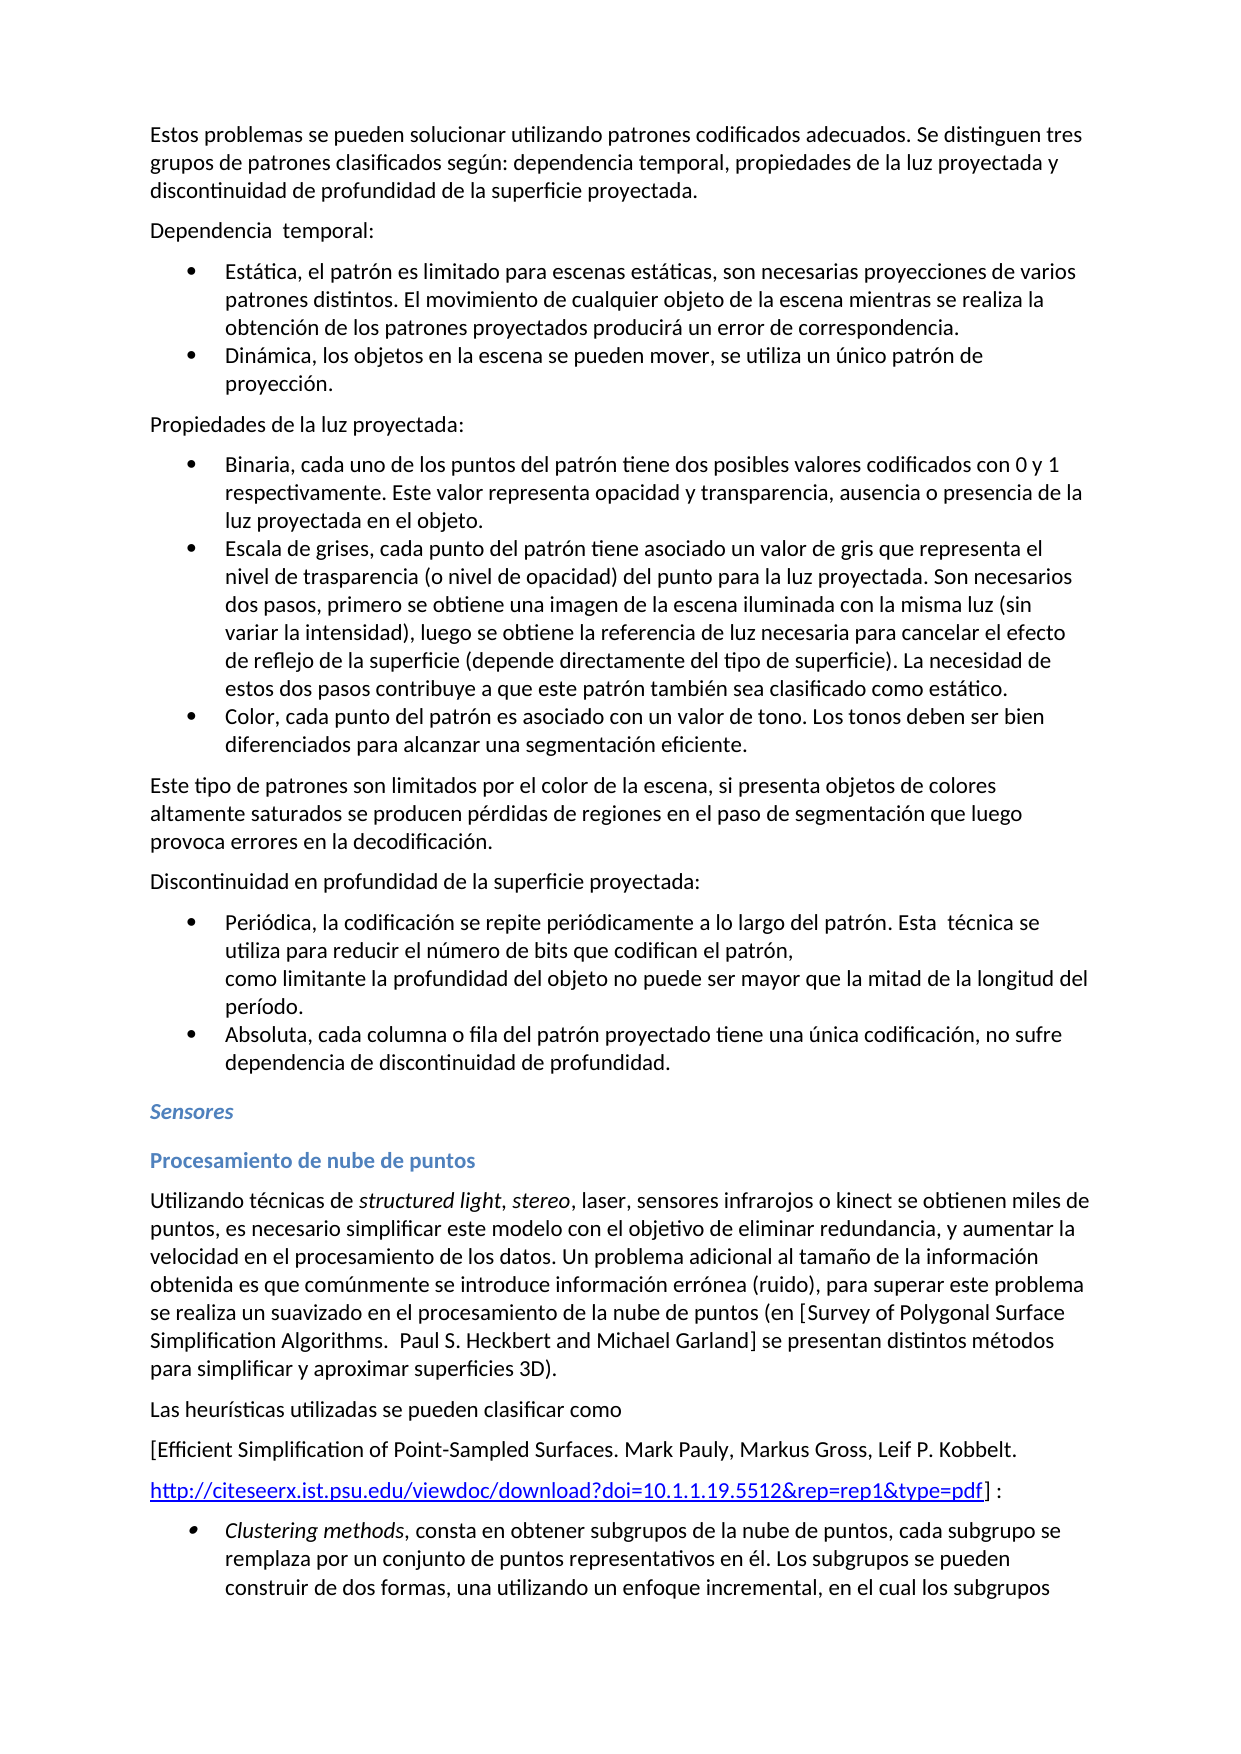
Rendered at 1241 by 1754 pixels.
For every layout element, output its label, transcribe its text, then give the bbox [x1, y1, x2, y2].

list Binaria, cada uno de los puntos del patrón tiene dos posibles valores codificados con 0 y 1 respectivamente. Este valor representa opacidad y transparencia, ausencia o presencia de la luz proyectada en el objeto. [187, 450, 1090, 534]
list Color, cada punto del patrón es asociado con un valor de tono. Los tonos deben ser bien diferenciados para alcanzar una segmentación eficiente. [187, 702, 1090, 758]
text Las heurísticas utilizadas se pueden clasificar como [150, 1395, 1090, 1423]
text [Efficient Simplification of Point-Sampled Surfaces. Mark Pauly, Markus Gross, Leif P. Kobbelt. [150, 1436, 1090, 1463]
list Absoluta, cada columna o fila del patrón proyectado tiene una única codificación, no sufre dependencia de discontinuidad de profundidad. [187, 1020, 1090, 1076]
text Discontinuidad en profundidad de la superficie proyectada: [150, 867, 1090, 896]
list Dinámica, los objetos en la escena se pueden mover, se utiliza un único patrón de proyección. [187, 341, 1090, 397]
text Dependencia temporal: [150, 217, 1090, 244]
text http://citeseerx.ist.psu.edu/viewdoc/download?doi=10.1.1.19.5512&rep=rep1&type=pdf] : [150, 1476, 1090, 1504]
list Periódica, la codificación se repite periódicamente a lo largo del patrón. Esta técnica se utiliza para reducir el número de bits que codifican el patrón, como limitante la profundidad del objeto no puede ser mayor que la mitad de la longitud del período. [187, 908, 1090, 1020]
text Utilizando técnicas de structured light, stereo, laser, sensores infrarojos o kinect se obtienen miles de puntos, es necesario simplificar este modelo con el objetivo de eliminar redundancia, y aumentar la velocidad en el procesamiento de los datos. Un problema adicional al tamaño de la información obtenida es que comúnmente se introduce información errónea (ruido), para superar este problema se realiza un suavizado en el procesamiento de la nube de puntos (en [Survey of Polygonal Surface Simplification Algorithms. Paul S. Heckbert and Michael Garland] se presentan distintos métodos para simplificar y aproximar superficies 3D). [150, 1186, 1090, 1382]
list Escala de grises, cada punto del patrón tiene asociado un valor de gris que representa el nivel de trasparencia (o nivel de opacidad) del punto para la luz proyectada. Son necesarios dos pasos, primero se obtiene una imagen de la escena iluminada con la misma luz (sin variar la intensidad), luego se obtiene la referencia de luz necesaria para cancelar el efecto de reflejo de la superficie (depende directamente del tipo de superficie). La necesidad de estos dos pasos contribuye a que este patrón también sea clasificado como estático. [187, 534, 1090, 702]
text Propiedades de la luz proyectada: [150, 410, 1090, 438]
text Estos problemas se pueden solucionar utilizando patrones codificados adecuados. Se distinguen tres grupos de patrones clasificados según: dependencia temporal, propiedades de la luz proyectada y discontinuidad de profundidad de la superficie proyectada. [150, 120, 1090, 204]
list Estática, el patrón es limitado para escenas estáticas, son necesarias proyecciones de varios patrones distintos. El movimiento de cualquier objeto de la escena mientras se realiza la obtención de los patrones proyectados producirá un error de correspondencia. [187, 257, 1090, 341]
subtitle Sensores [150, 1097, 1090, 1125]
text Este tipo de patrones son limitados por el color de la escena, si presenta objetos de colores altamente saturados se producen pérdidas de regiones en el paso de segmentación que luego provoca errores en la decodificación. [150, 771, 1090, 855]
subtitle Procesamiento de nube de puntos [150, 1146, 1090, 1174]
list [187, 1517, 1090, 1601]
